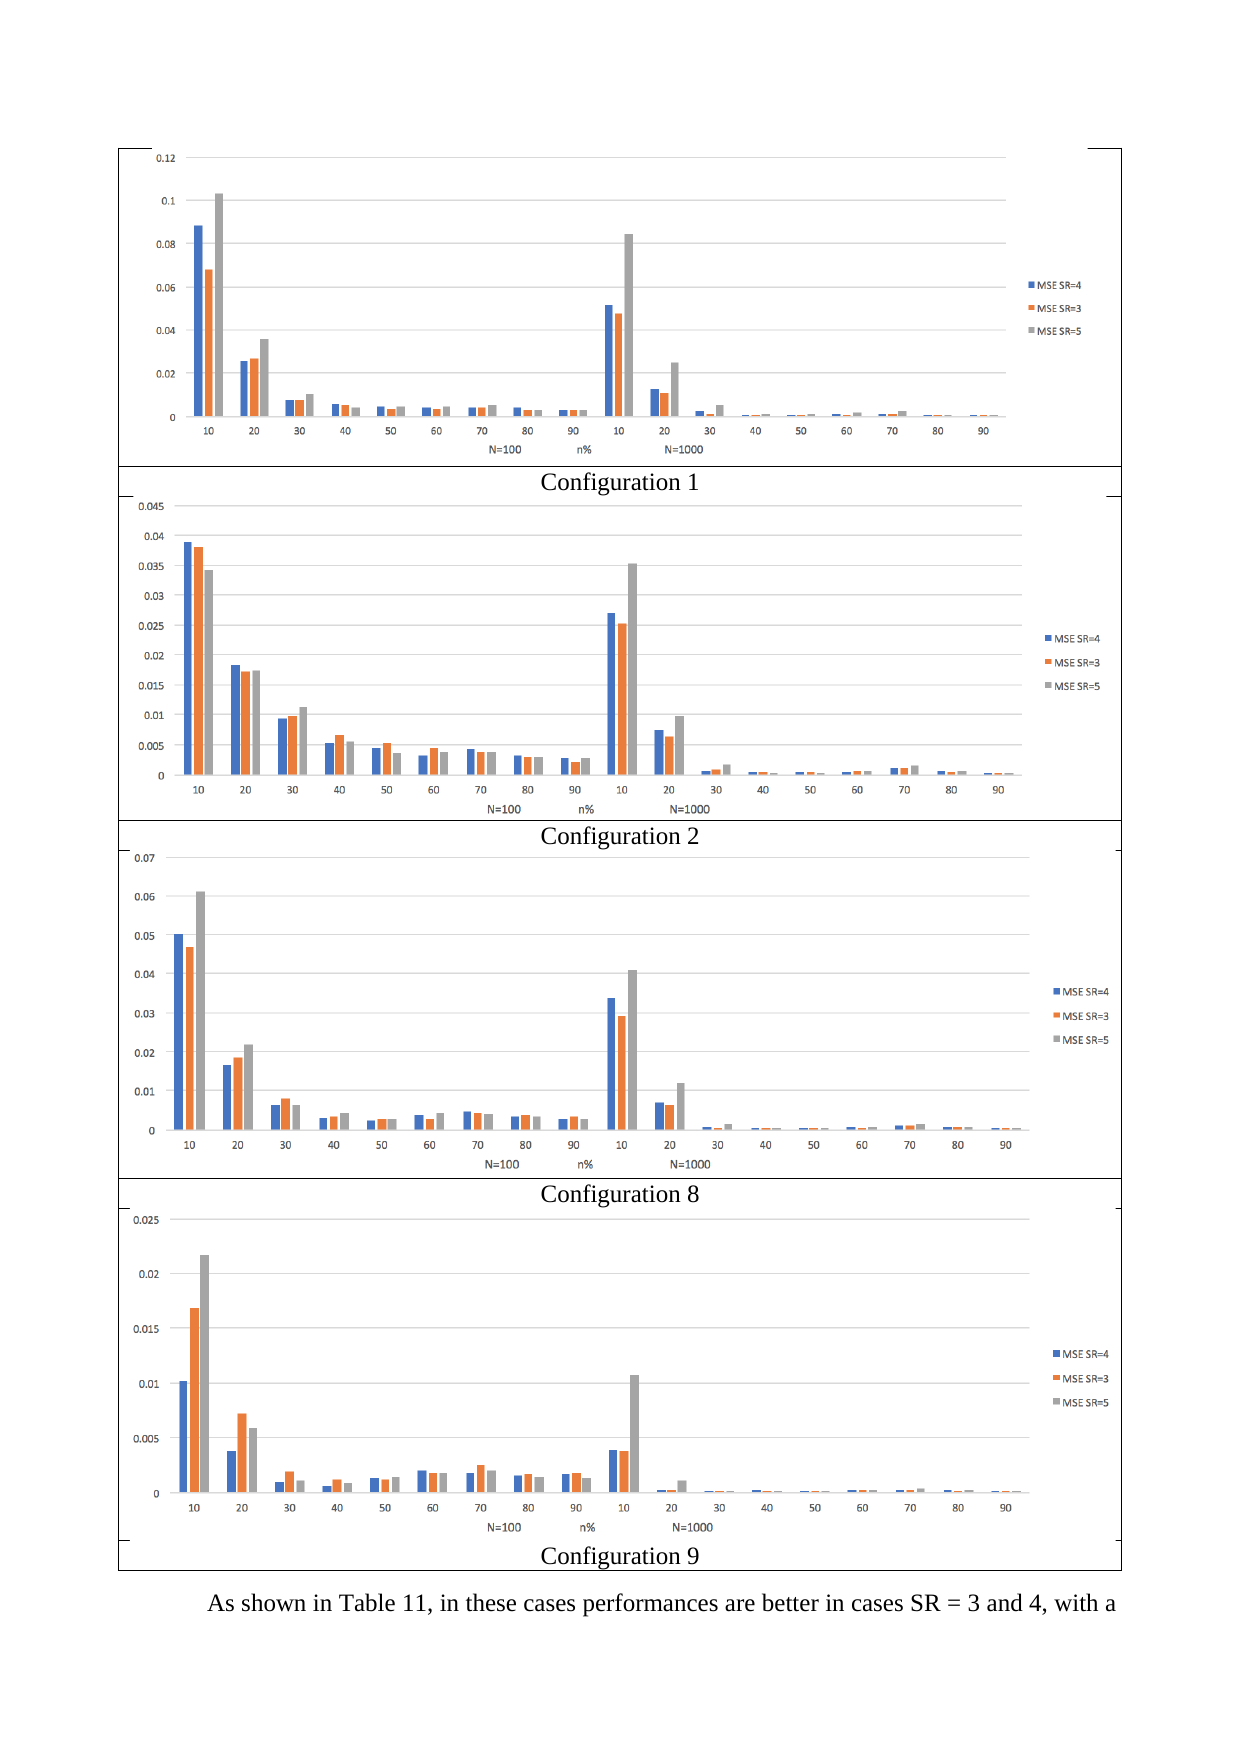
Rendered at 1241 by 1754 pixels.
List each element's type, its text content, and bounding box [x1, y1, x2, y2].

table_cell Configuration 1 [119, 467, 1121, 496]
picture [129, 850, 1116, 1178]
picture [152, 148, 1088, 466]
table_cell [119, 497, 133, 820]
table_header [119, 149, 152, 466]
table_cell Configuration 8 [119, 1179, 1121, 1208]
table_cell Configuration 2 [119, 821, 1121, 849]
table_cell Configuration 9 [119, 1541, 1121, 1570]
table_cell [119, 1209, 129, 1540]
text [207, 1571, 1117, 1621]
table_header [1088, 149, 1121, 466]
table_cell [119, 851, 129, 1178]
table_cell [1107, 497, 1121, 820]
table_cell [1116, 1209, 1121, 1540]
picture [129, 1208, 1116, 1541]
picture [133, 496, 1107, 820]
table_cell [1116, 851, 1121, 1178]
